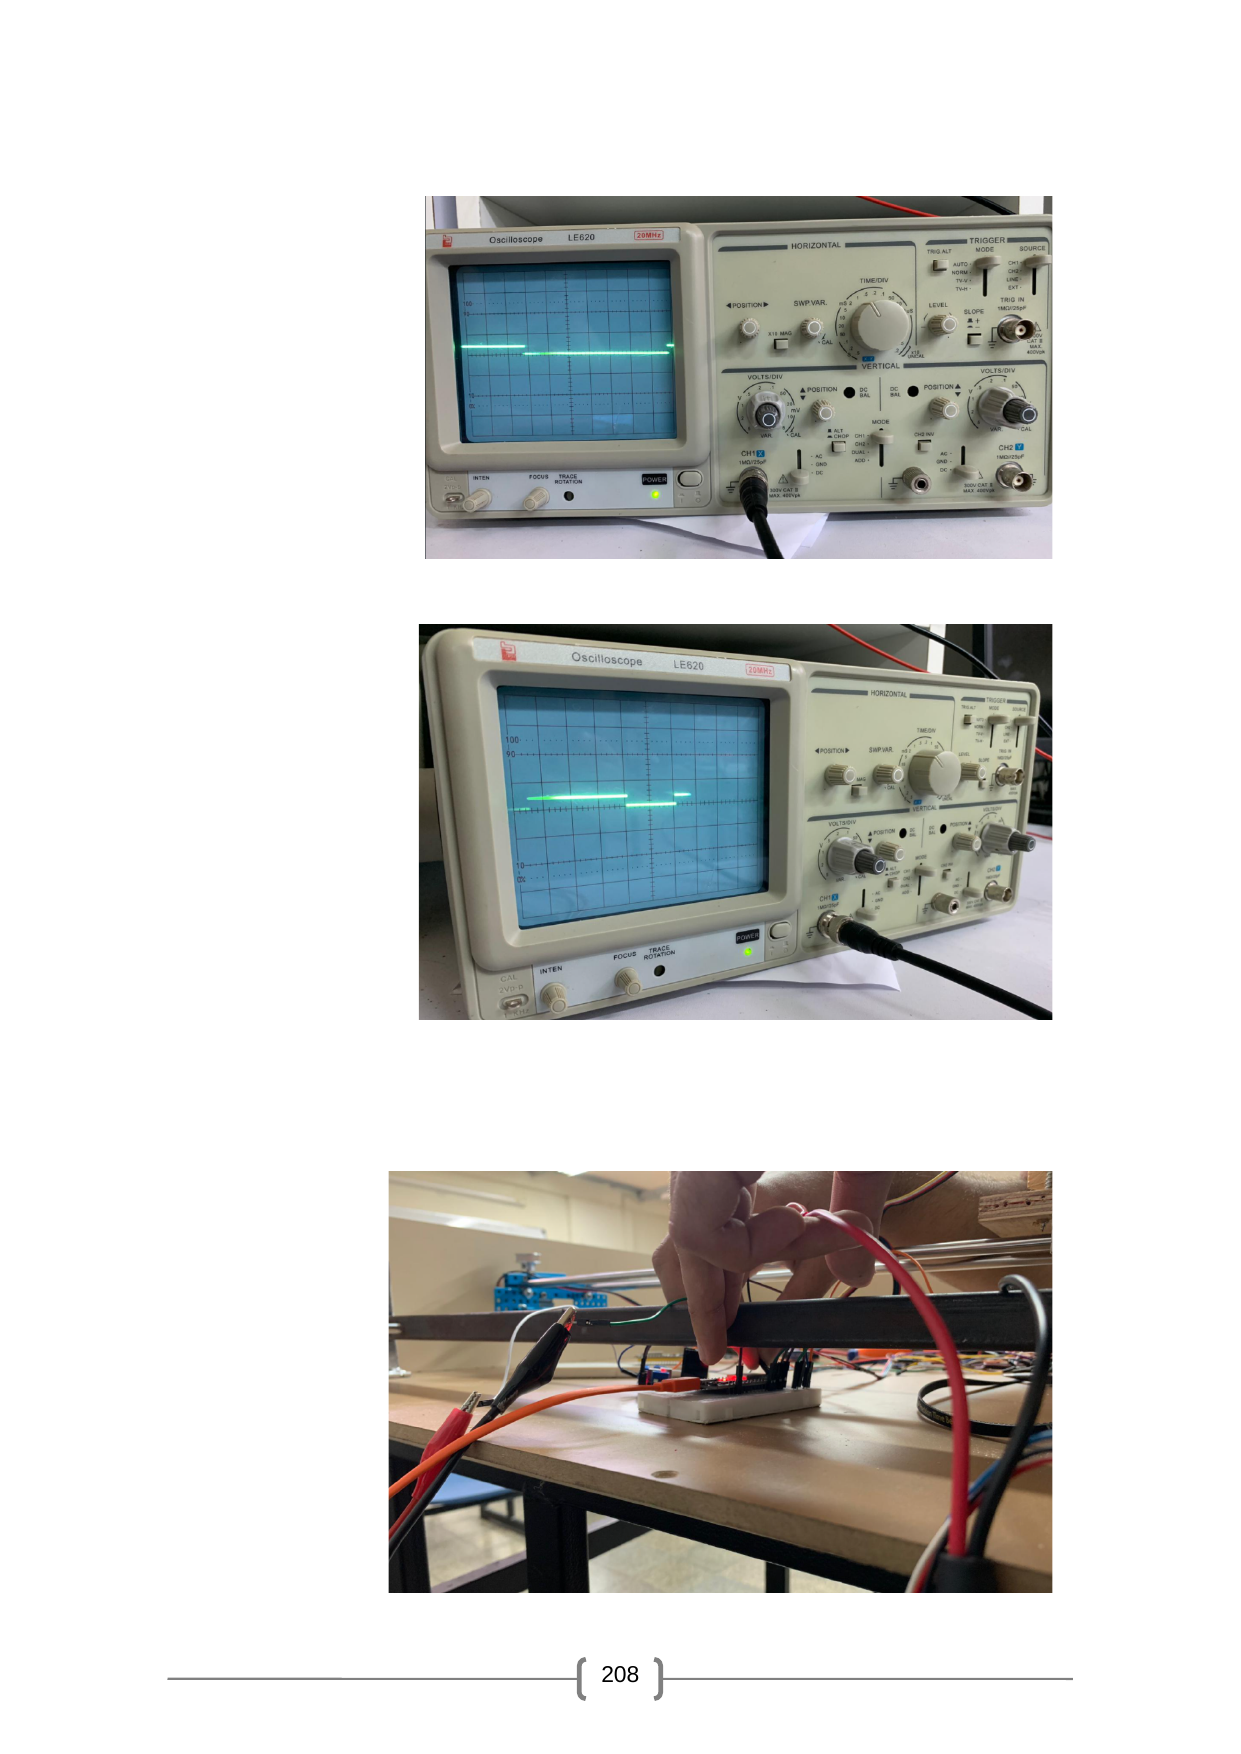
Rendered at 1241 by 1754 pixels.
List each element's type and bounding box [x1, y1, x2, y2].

picture [388, 1171, 1053, 1593]
picture [425, 196, 1053, 559]
picture [418, 624, 1053, 1020]
